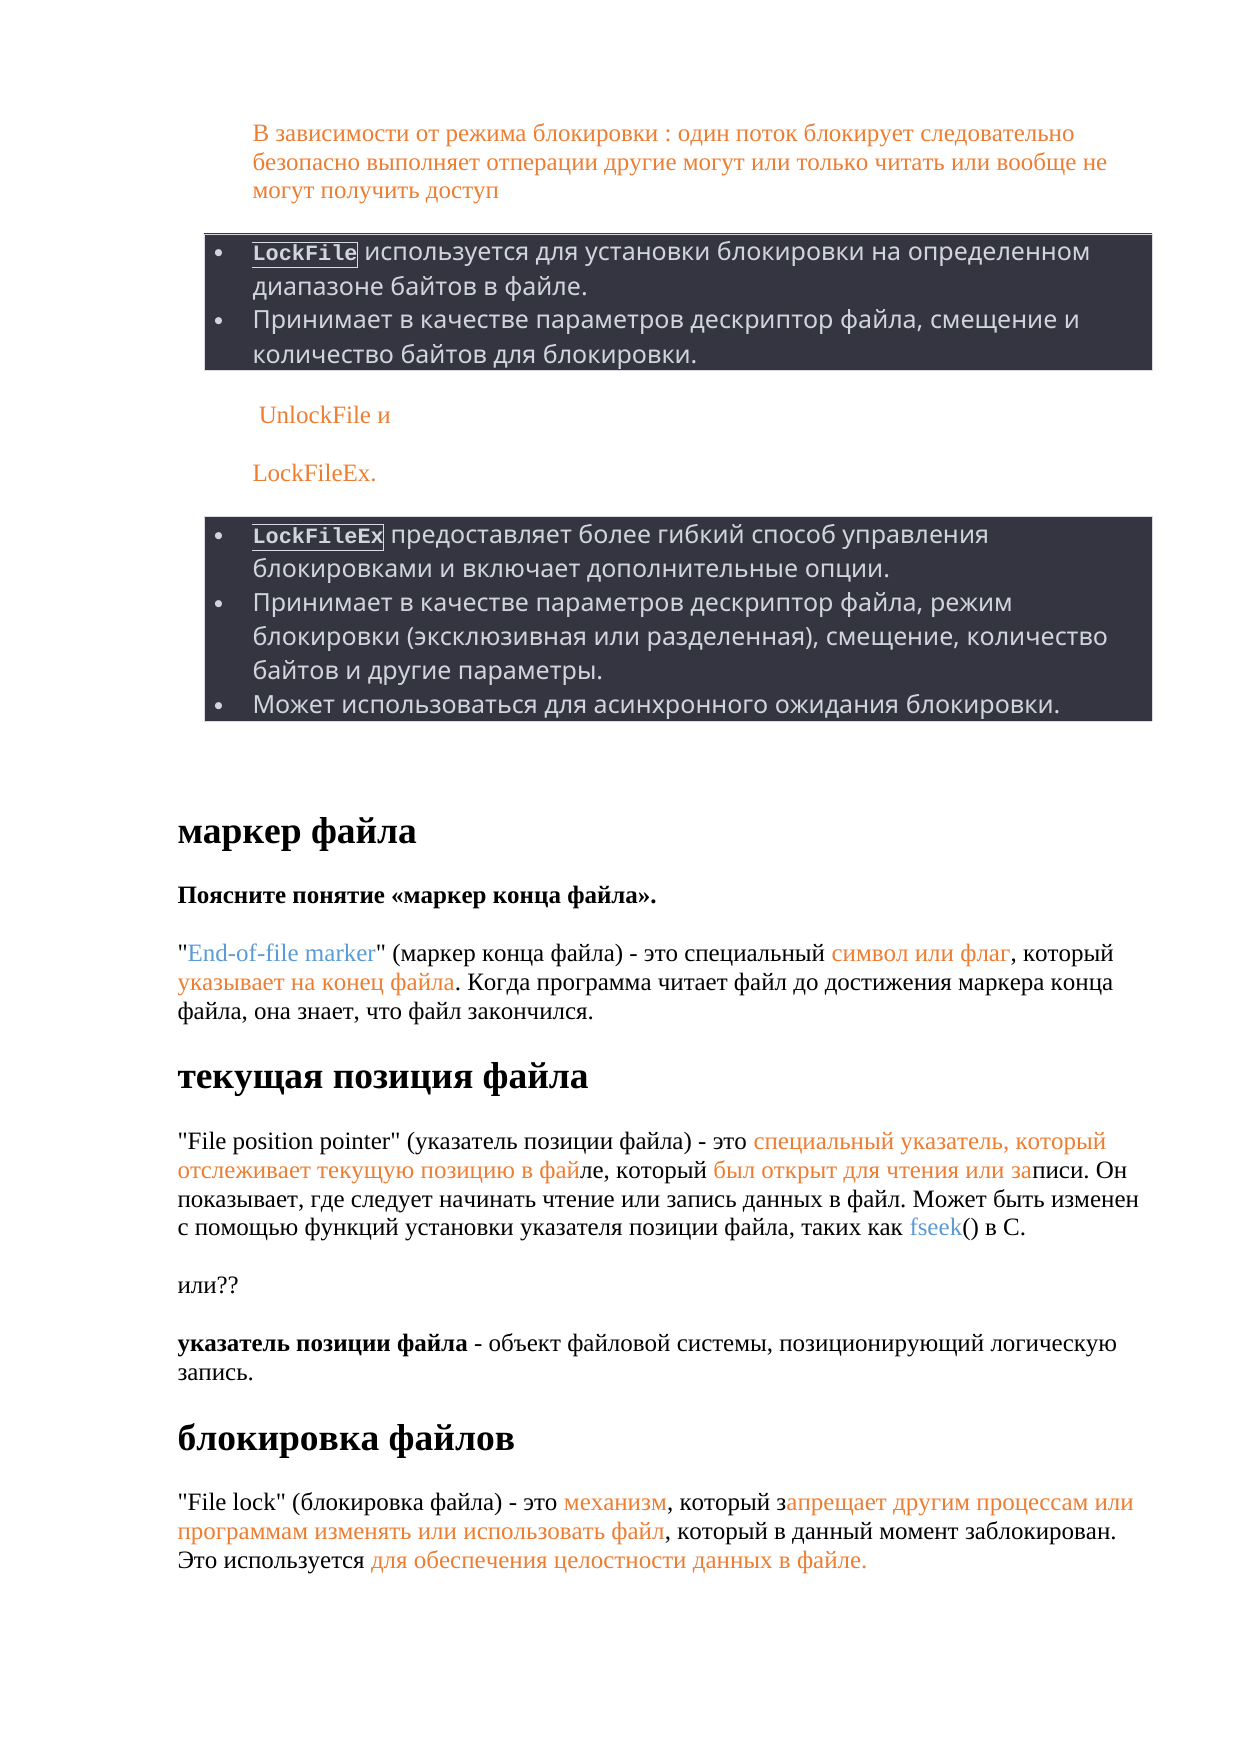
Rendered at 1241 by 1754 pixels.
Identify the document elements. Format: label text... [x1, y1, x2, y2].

text LockFileEx. [252, 458, 1152, 487]
subtitle текущая позиция файла [177, 1054, 1152, 1097]
list LockFile используется для установки блокировки на определенном диапазоне байтов в файле. [205, 235, 1152, 302]
list LockFileEx предоставляет более гибкий способ управления блокировками и включает дополнительные опции. [205, 517, 1152, 584]
text "File lock" (блокировка файла) - это механизм, который запрещает другим процессам или программам изменять или использовать файл, который в данный момент заблокирован. Это используется для обеспечения целостности данных в файле. [177, 1487, 1152, 1573]
text указатель позиции файла - объект файловой системы, позиционирующий логическую запись. [177, 1328, 1152, 1386]
list Может использоваться для асинхронного ожидания блокировки. [205, 686, 1152, 721]
subtitle маркер файла [177, 808, 1152, 851]
text или?? [177, 1270, 1152, 1299]
text UnlockFile и [252, 400, 1152, 429]
list Принимает в качестве параметров дескриптор файла, режим блокировки (эксклюзивная или разделенная), смещение, количество байтов и другие параметры. [205, 584, 1152, 686]
text "End-of-file marker" (маркер конца файла) - это специальный символ или флаг, который указывает на конец файла. Когда программа читает файл до достижения маркера конца файла, она знает, что файл закончился. [177, 938, 1152, 1025]
text В зависимости от режима блокировки : один поток блокирует следовательно безопасно выполняет отперации другие могут или только читать или вообще не могут получить доступ [252, 118, 1152, 204]
text "File position pointer" (указатель позиции файла) - это специальный указатель, который отслеживает текущую позицию в файле, который был открыт для чтения или записи. Он показывает, где следует начинать чтение или запись данных в файл. Может быть изменен с помощью функций установки указателя позиции файла, таких как fseek() в C. [177, 1126, 1152, 1241]
list Принимает в качестве параметров дескриптор файла, смещение и количество байтов для блокировки. [205, 302, 1152, 370]
subtitle блокировка файлов [177, 1415, 1152, 1458]
text Поясните понятие «маркер конца файла». [177, 881, 1152, 909]
